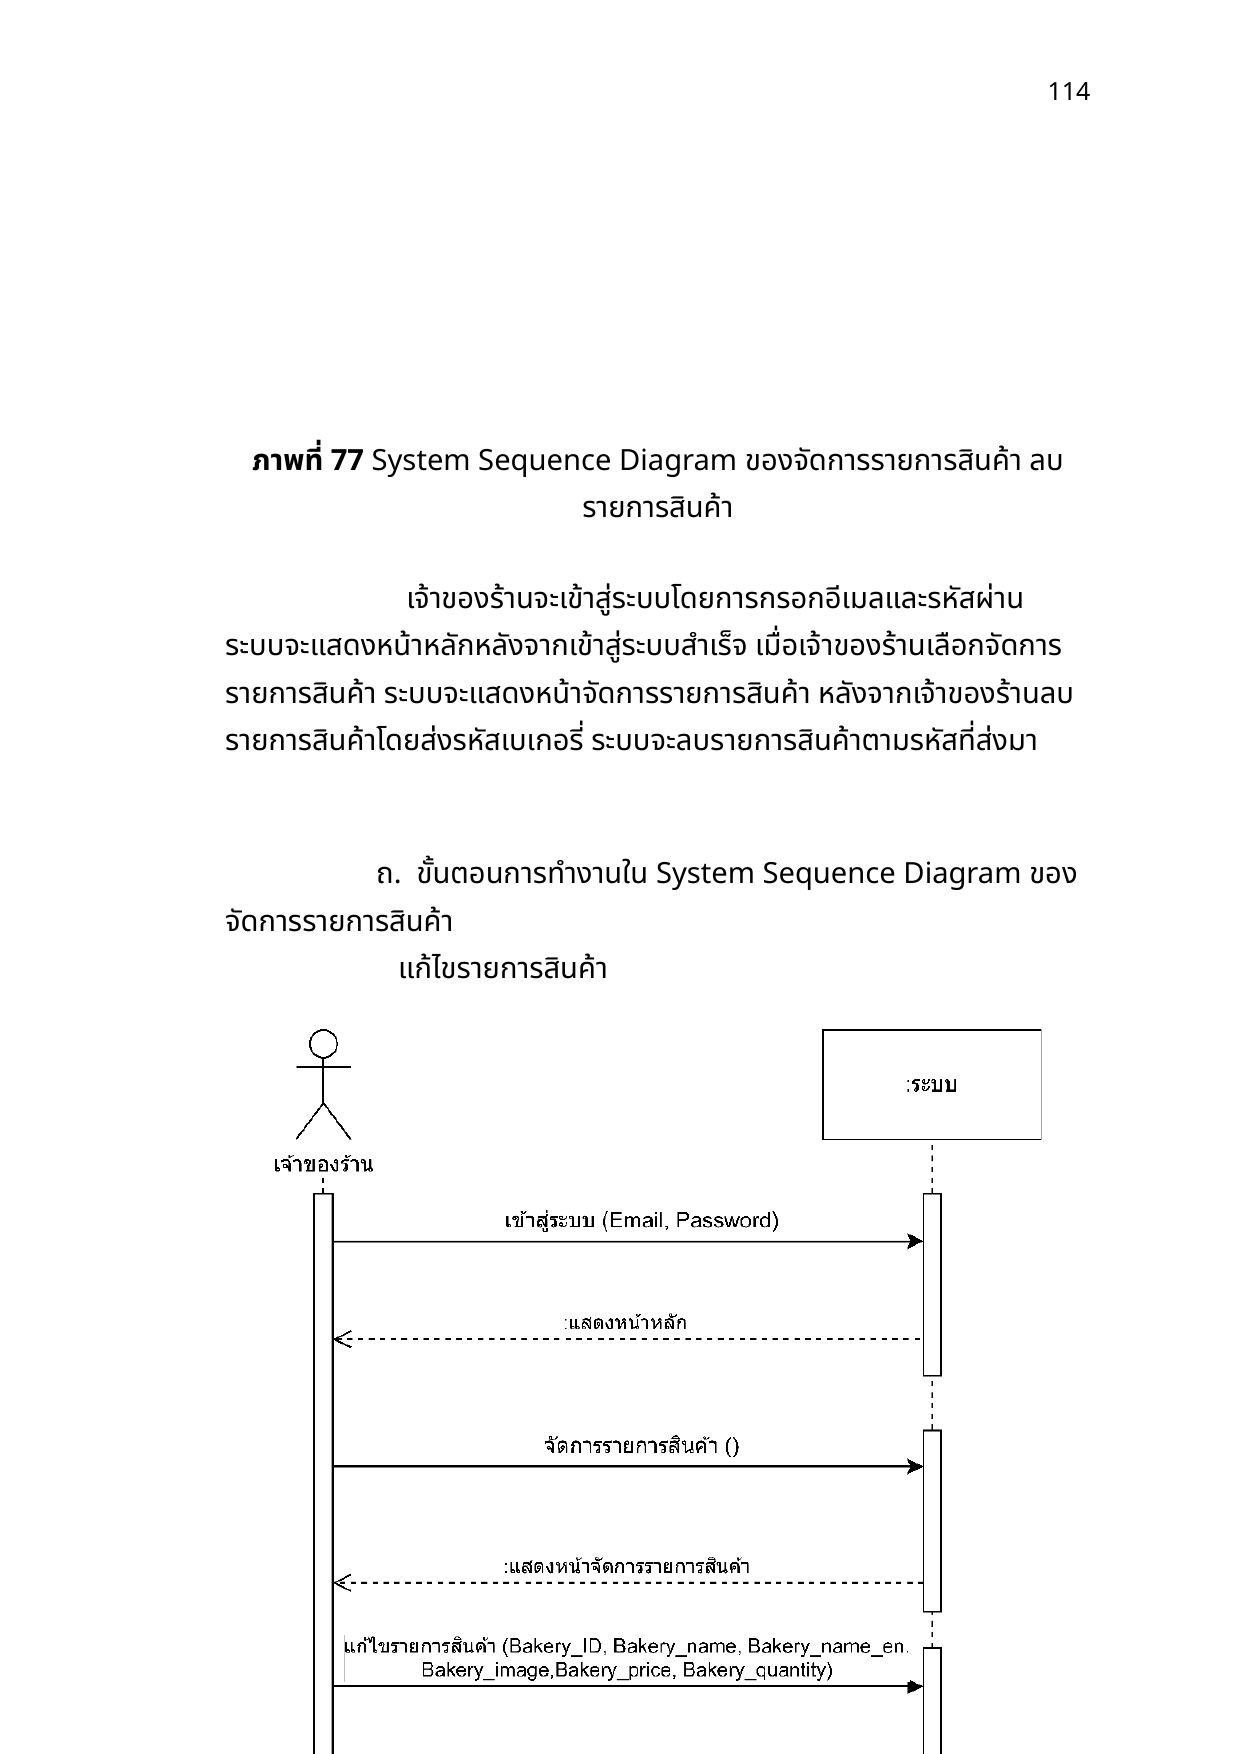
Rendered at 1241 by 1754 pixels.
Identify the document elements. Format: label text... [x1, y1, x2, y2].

text ภาพที่ 77 System Sequence Diagram ของจัดการรายการสินค้า ลบรายการสินค้า [225, 439, 1090, 531]
text แก้ไขรายการสินค้า [300, 948, 1090, 992]
text เจ้าของร้านจะเข้าสู่ระบบโดยการกรอกอีเมลและรหัสผ่าน ระบบจะแสดงหน้าหลักหลังจากเข้าสู่ระบบสำเร็จ เมื่อเจ้าของร้านเลือกจัดการรายการสินค้า ระบบจะแสดงหน้าจัดการรายการสินค้า หลังจากเจ้าของร้านลบรายการสินค้าโดยส่งรหัสเบเกอรี่ ระบบจะลบรายการสินค้าตามรหัสที่ส่งมา [225, 577, 1090, 764]
text ถ. ขั้นตอนการทำงานใน System Sequence Diagram ของจัดการรายการสินค้า [225, 853, 1090, 944]
picture [273, 1029, 1042, 1754]
